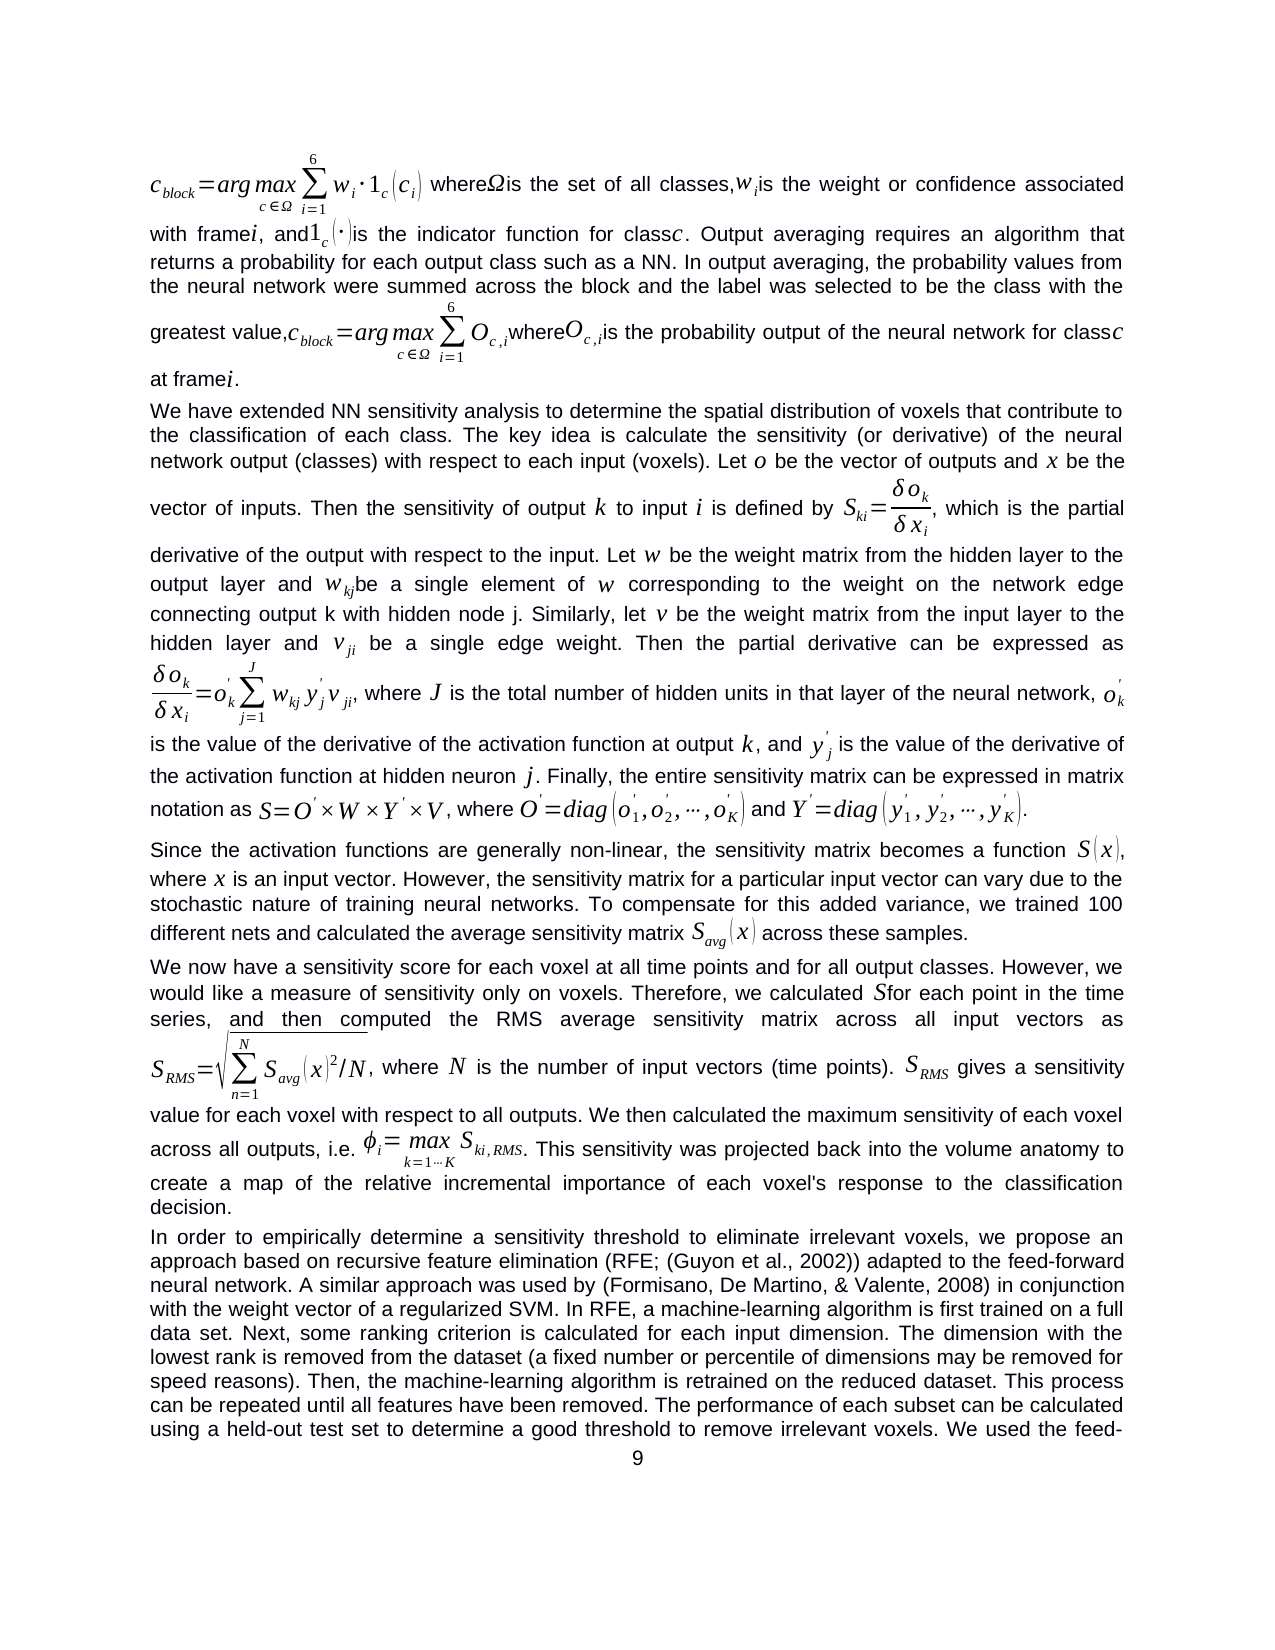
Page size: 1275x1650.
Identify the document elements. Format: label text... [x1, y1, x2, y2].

text Since the activation functions are generally non-linear, the sensitivity matrix becomes a function , where is an input vector. However, the sensitivity matrix for a particular input vector can vary due to the stochastic nature of training neural networks. To compensate for this added variance, we trained 100 different nets and calculated the average sensitivity matrix across these samples. [150, 834, 1125, 949]
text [150, 150, 1125, 393]
text We have extended NN sensitivity analysis to determine the spatial distribution of voxels that contribute to the classification of each class. The key idea is calculate the sensitivity (or derivative) of the neural network output (classes) with respect to each input (voxels). Let be the vector of outputs and be the vector of inputs. Then the sensitivity of output to input is defined by , which is the partial derivative of the output with respect to the input. Let be the weight matrix from the hidden layer to the output layer and be a single element of corresponding to the weight on the network edge connecting output k with hidden node j. Similarly, let be the weight matrix from the input layer to the hidden layer and be a single edge weight. Then the partial derivative can be expressed as , where is the total number of hidden units in that layer of the neural network, is the value of the derivative of the activation function at output , and is the value of the derivative of the activation function at hidden neuron . Finally, the entire sensitivity matrix can be expressed in matrix notation as , where and . [150, 399, 1125, 828]
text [150, 1225, 1125, 1441]
text We now have a sensitivity score for each voxel at all time points and for all output classes. However, we would like a measure of sensitivity only on voxels. Therefore, we calculated for each point in the time series, and then computed the RMS average sensitivity matrix across all input vectors as , where is the number of input vectors (time points). gives a sensitivity value for each voxel with respect to all outputs. We then calculated the maximum sensitivity of each voxel across all outputs, i.e. . This sensitivity was projected back into the volume anatomy to create a map of the relative incremental importance of each voxel's response to the classification decision. [150, 955, 1125, 1219]
